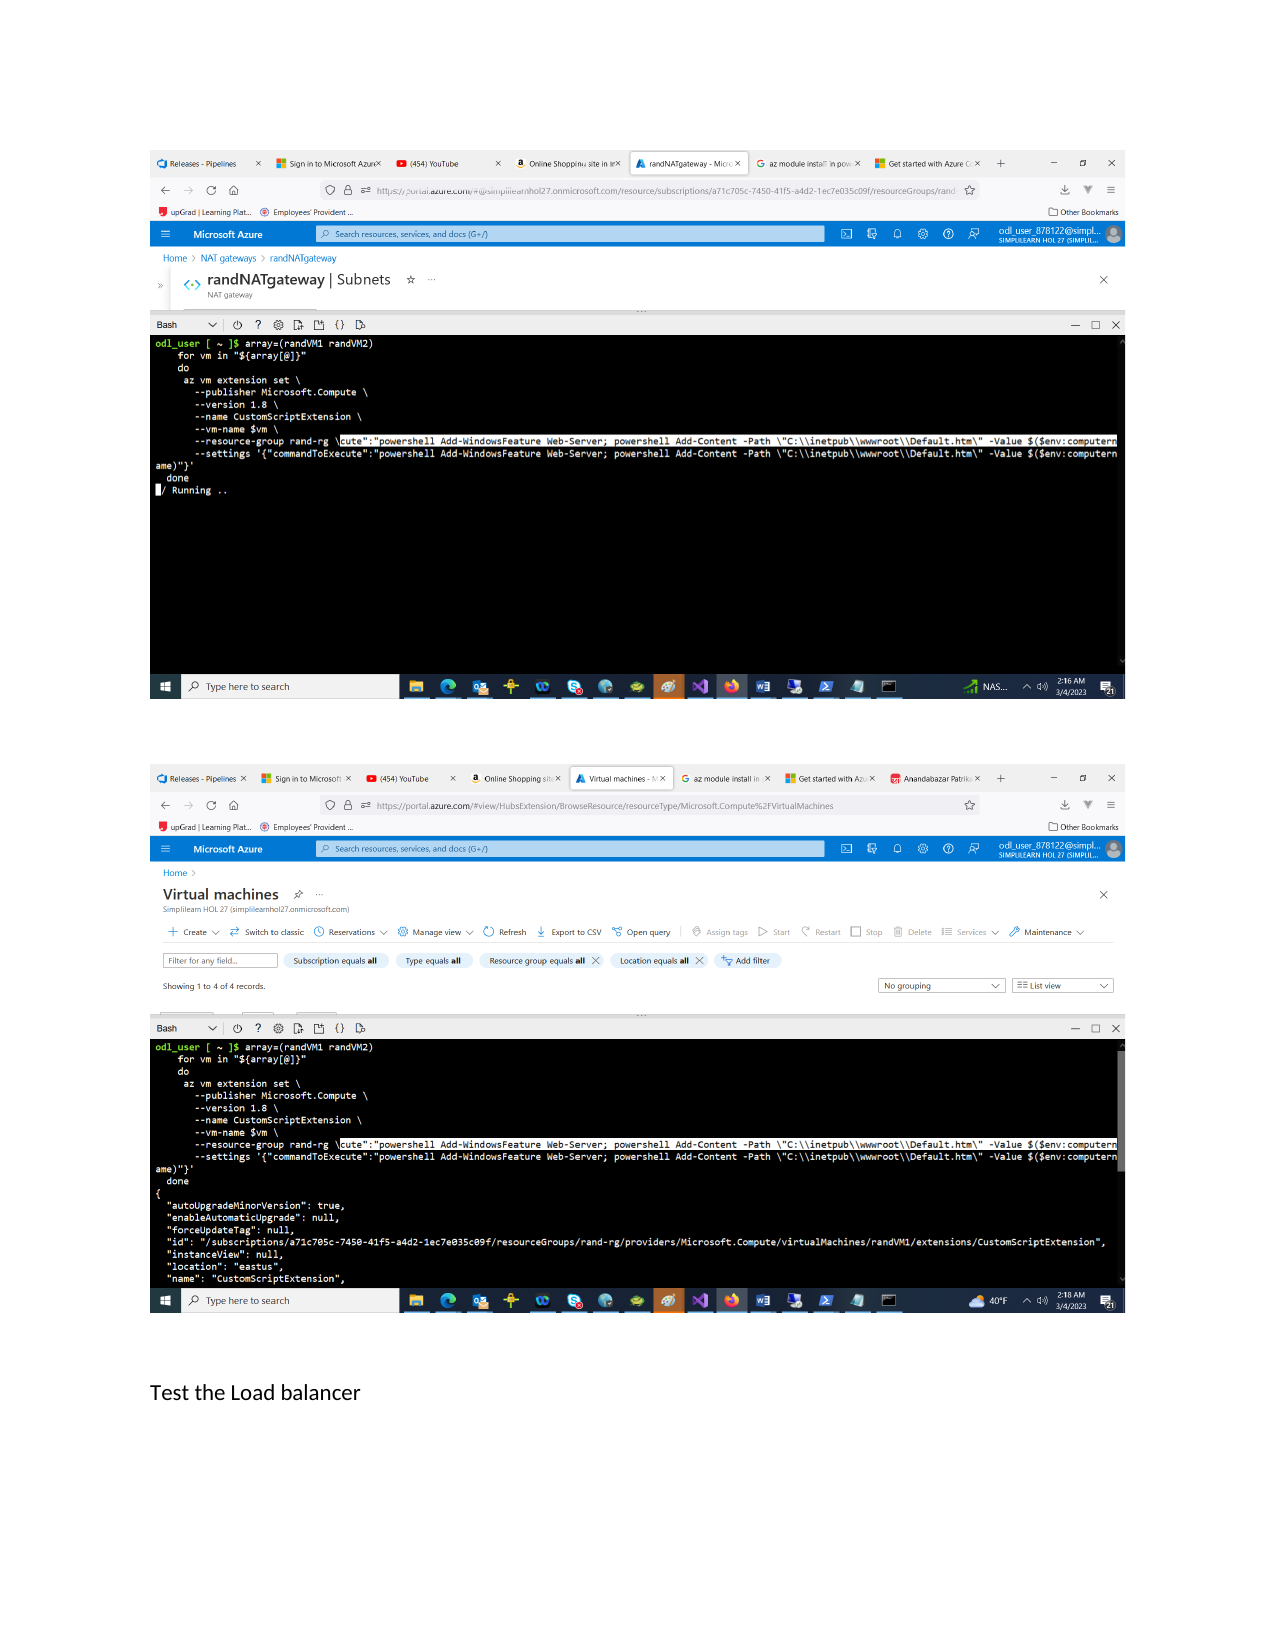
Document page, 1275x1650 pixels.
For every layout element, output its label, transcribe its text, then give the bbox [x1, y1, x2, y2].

picture [150, 764, 1125, 1313]
text Test the Load balancer [150, 1378, 1125, 1406]
picture [150, 150, 1125, 699]
